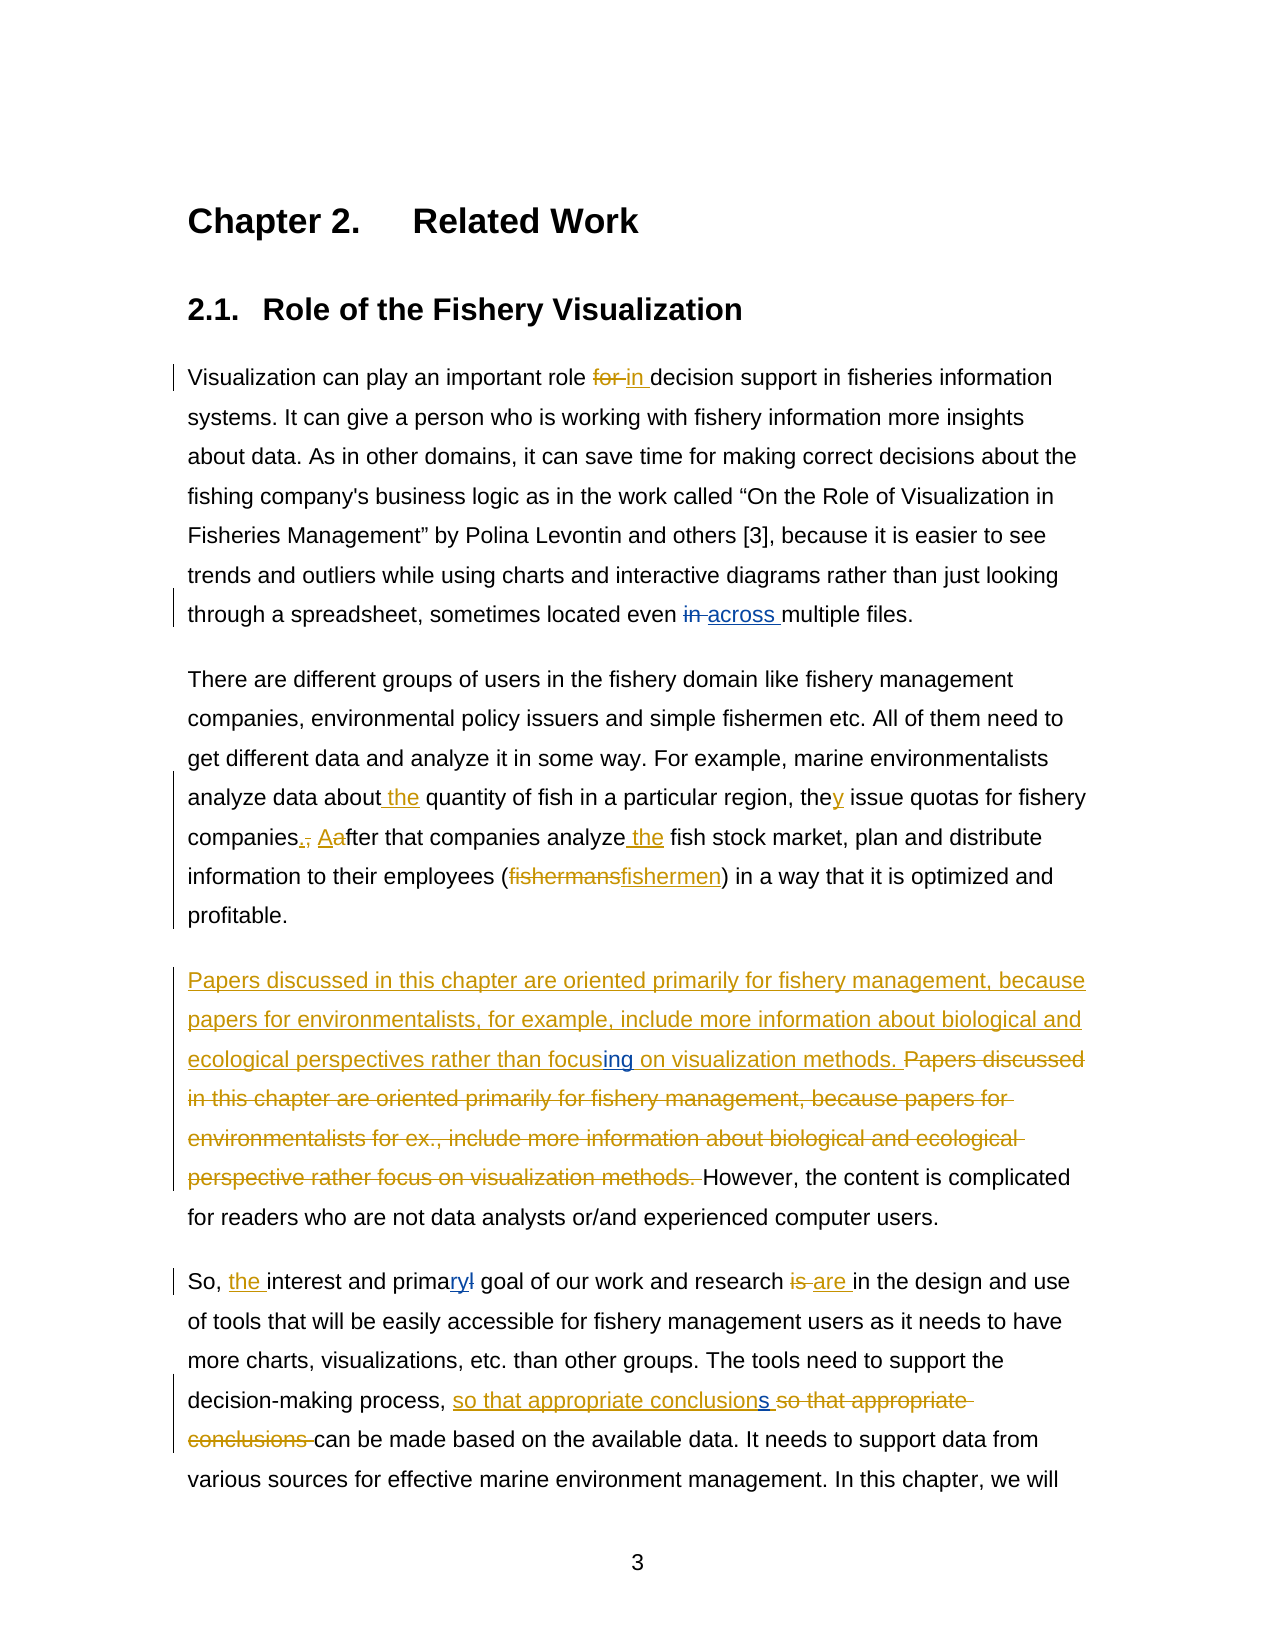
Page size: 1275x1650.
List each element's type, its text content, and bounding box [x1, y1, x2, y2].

subtitle Related Work [187, 200, 1087, 241]
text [187, 1268, 1087, 1492]
text However, the content is complicated for readers who are not data analysts or/and experienced computer users. [187, 967, 1087, 1230]
text There are different groups of users in the fishery domain like fishery management companies, environmental policy issuers and simple fishermen etc. All of them need to get different data and analyze it in some way. For example, marine environmentalists analyze data about quantity of fish in a particular region, the issue quotas for fishery companies fter that companies analyze fish stock market, plan and distribute information to their employees () in a way that it is optimized and profitable. [187, 666, 1087, 929]
text Visualization can play an important role decision support in fisheries information systems. It can give a person who is working with fishery information more insights about data. As in other domains, it can save time for making correct decisions about the fishing company's business logic as in the work called “On the Role of Visualization in Fisheries Management” by Polina Levontin and others , because it is easier to see trends and outliers while using charts and interactive diagrams rather than just looking through a spreadsheet, sometimes located even multiple files. [187, 364, 1087, 627]
subtitle Role of the Fishery Visualization [187, 291, 1087, 327]
